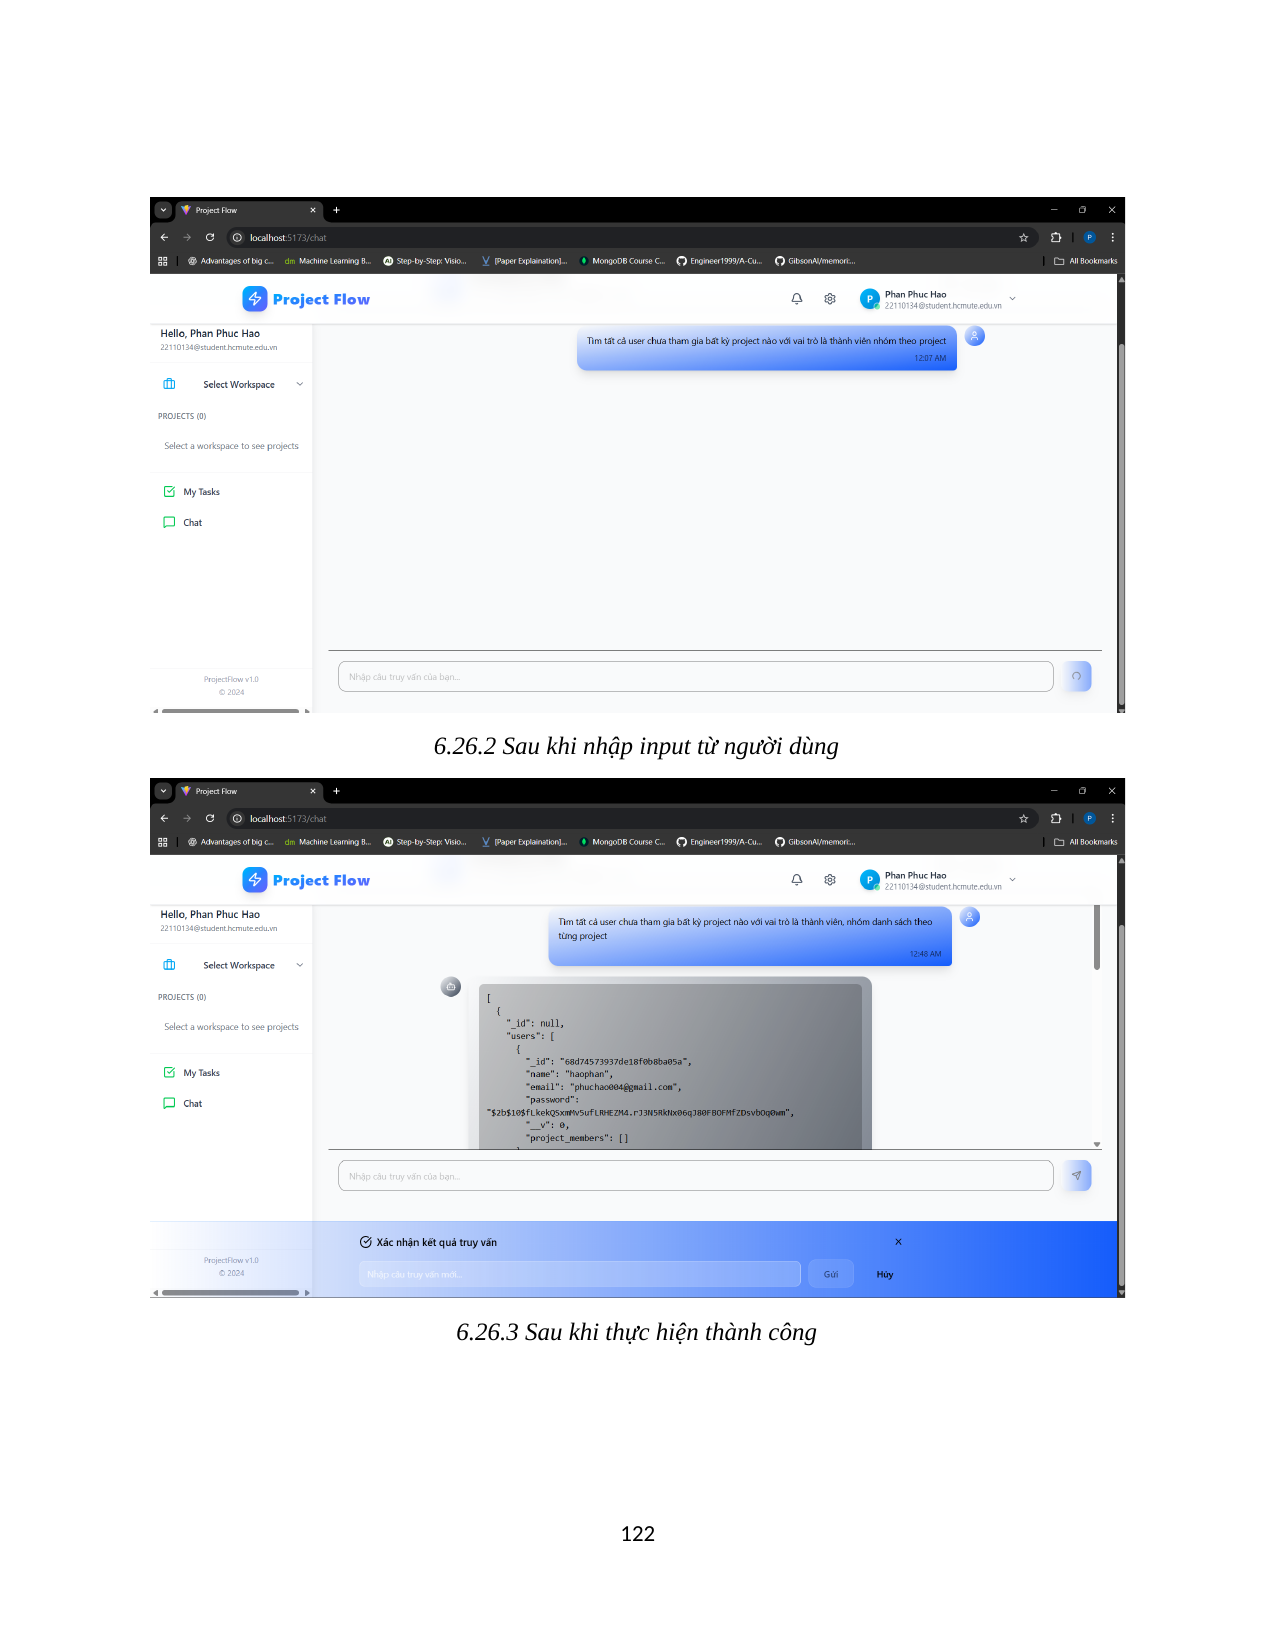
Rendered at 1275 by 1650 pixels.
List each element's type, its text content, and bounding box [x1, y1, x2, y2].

picture [150, 197, 1125, 713]
text 6.26.3 Sau khi thực hiện thành công [150, 1317, 1125, 1345]
text 6.26.2 Sau khi nhập input từ người dùng [150, 731, 1125, 760]
picture [150, 778, 1125, 1298]
